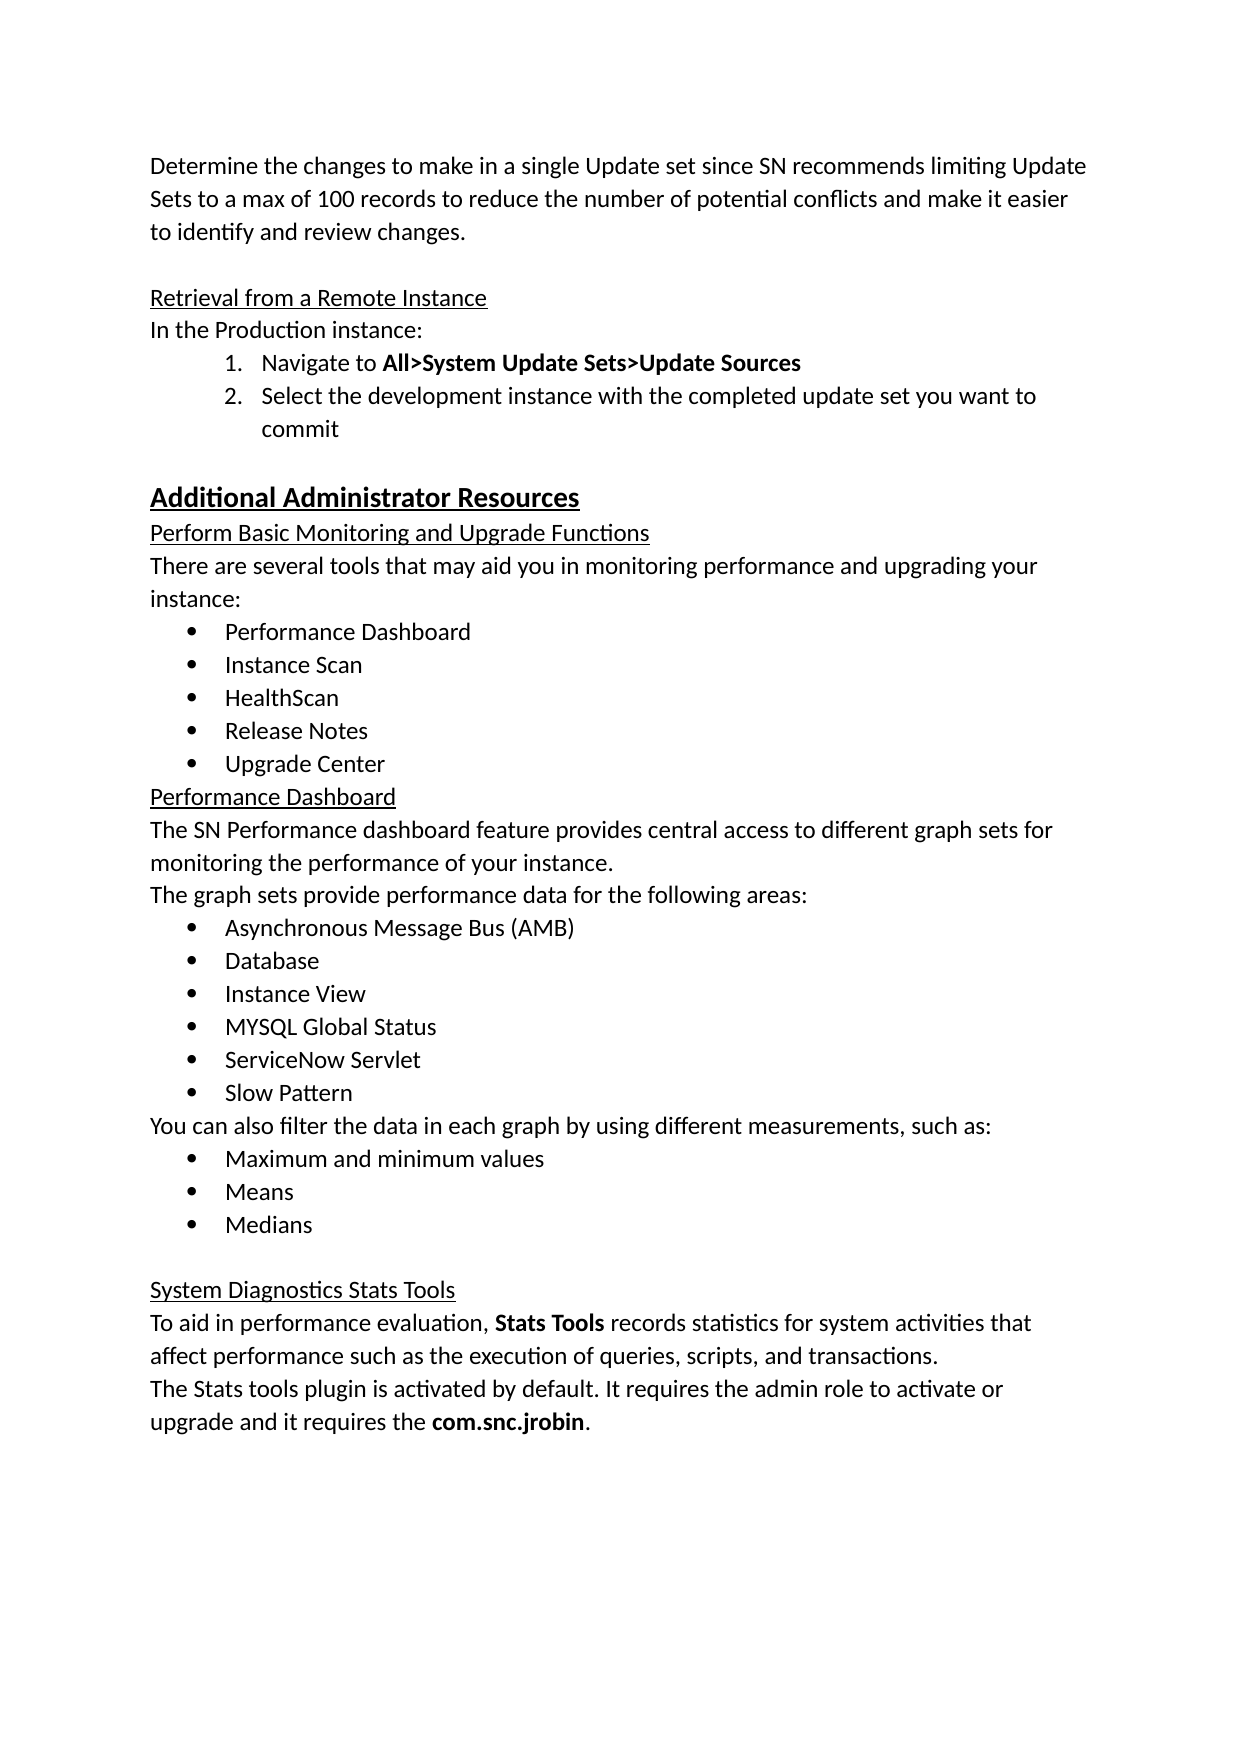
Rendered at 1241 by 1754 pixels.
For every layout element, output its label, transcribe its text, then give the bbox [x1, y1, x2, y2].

text Performance Dashboard [150, 781, 1090, 811]
text Retrieval from a Remote Instance [150, 282, 1090, 312]
list Navigate to All>System Update Sets>Update Sources [224, 347, 1090, 378]
list Instance View [187, 978, 1090, 1009]
text System Diagnostics Stats Tools [150, 1275, 1090, 1305]
text You can also filter the data in each graph by using different measurements, such as: [150, 1110, 1090, 1141]
text There are several tools that may aid you in monitoring performance and upgrading your instance: [150, 551, 1090, 614]
list Maximum and minimum values [187, 1143, 1090, 1173]
list Medians [187, 1209, 1090, 1239]
list MYSQL Global Status [187, 1011, 1090, 1042]
list ServiceNow Servlet [187, 1044, 1090, 1075]
text The graph sets provide performance data for the following areas: [150, 880, 1090, 910]
text Determine the changes to make in a single Update set since SN recommends limiting Update Sets to a max of 100 records to reduce the number of potential conflicts and make it easier to identify and review changes. [150, 150, 1090, 246]
list Slow Pattern [187, 1077, 1090, 1108]
text Additional Administrator Resources [150, 479, 1090, 515]
text Perform Basic Monitoring and Upgrade Functions [150, 518, 1090, 548]
text The SN Performance dashboard feature provides central access to different graph sets for monitoring the performance of your instance. [150, 814, 1090, 877]
text In the Production instance: [150, 314, 1090, 345]
list Database [187, 946, 1090, 976]
list Instance Scan [187, 649, 1090, 680]
list Asynchronous Message Bus (AMB) [187, 913, 1090, 943]
list HealthScan [187, 682, 1090, 713]
list Means [187, 1176, 1090, 1206]
list Release Notes [187, 715, 1090, 746]
list Select the development instance with the completed update set you want to commit [224, 380, 1090, 444]
list Performance Dashboard [187, 616, 1090, 647]
list Upgrade Center [187, 748, 1090, 778]
text The Stats tools plugin is activated by default. It requires the admin role to activate or upgrade and it requires the com.snc.jrobin. [150, 1373, 1090, 1437]
text To aid in performance evaluation, Stats Tools records statistics for system activities that affect performance such as the execution of queries, scripts, and transactions. [150, 1308, 1090, 1371]
